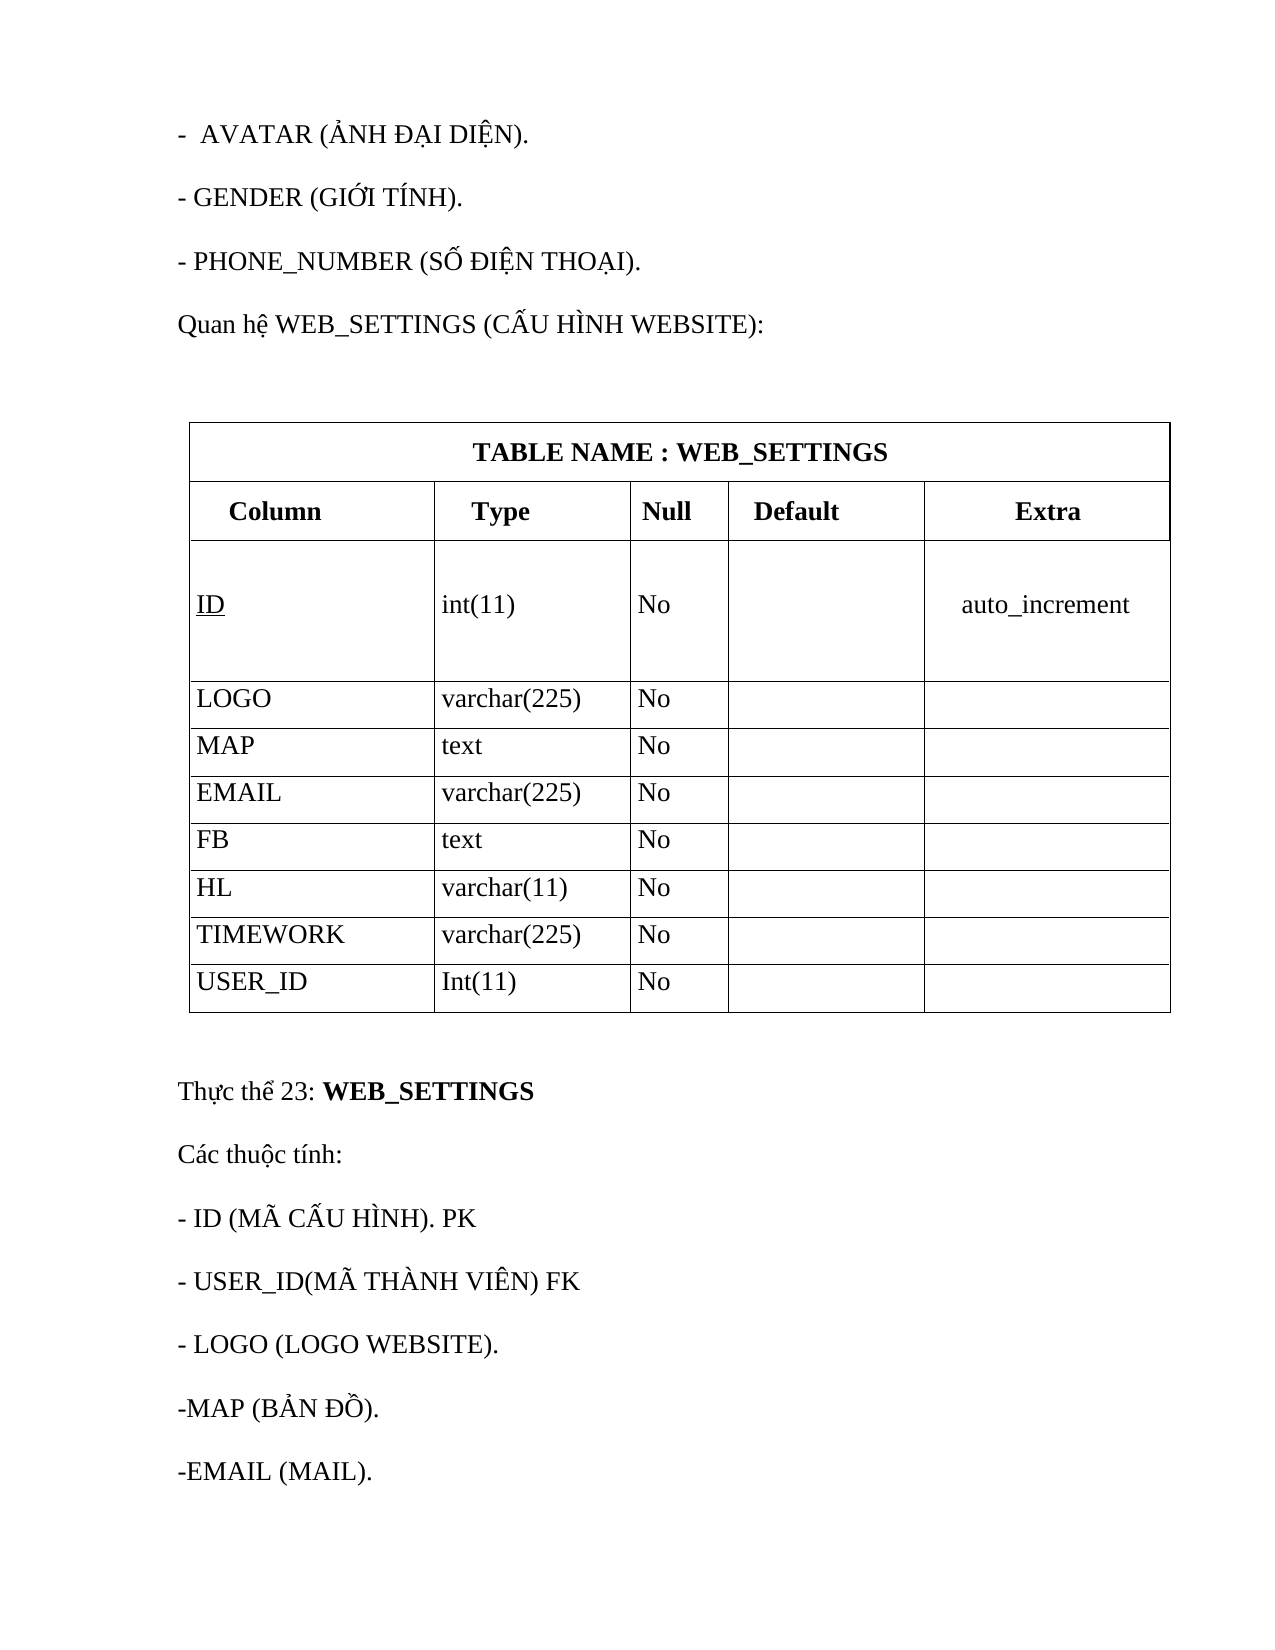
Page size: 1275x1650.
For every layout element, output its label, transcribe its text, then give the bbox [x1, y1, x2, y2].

table_cell [925, 776, 1170, 823]
table_cell No [631, 541, 728, 681]
table_cell EMAIL [190, 777, 434, 823]
table_cell LOGO [190, 682, 434, 728]
table_cell HL [190, 871, 434, 917]
text - USER_ID(MÃ THÀNH VIÊN) FK [177, 1265, 1127, 1296]
table_cell Default [729, 482, 924, 539]
table_cell [925, 681, 1170, 728]
table_cell varchar(11) [435, 871, 630, 917]
table_cell [729, 777, 924, 823]
table_cell varchar(225) [435, 777, 630, 823]
table_cell TIMEWORK [190, 918, 434, 964]
table_cell [925, 964, 1170, 1011]
table_header TABLE NAME : WEB_SETTINGS [190, 423, 1169, 481]
table_cell FB [190, 824, 434, 870]
table_cell [925, 728, 1170, 776]
table_cell Extra [925, 482, 1169, 539]
table_cell Int(11) [435, 965, 630, 1011]
table_cell [925, 870, 1170, 917]
table_cell text [435, 824, 630, 870]
text - ID (MÃ CẤU HÌNH). PK [177, 1202, 1127, 1233]
table_cell USER_ID [190, 965, 434, 1011]
text Quan hệ WEB_SETTINGS (CẤU HÌNH WEBSITE): [177, 308, 1127, 339]
table_cell [729, 965, 924, 1011]
table_cell auto_increment [925, 541, 1170, 681]
text - AVATAR (ẢNH ĐẠI DIỆN). [177, 118, 1127, 149]
table_cell [729, 824, 924, 870]
text Thực thể 23: WEB_SETTINGS [177, 1075, 1127, 1106]
table_cell No [631, 824, 728, 870]
table_cell [729, 729, 924, 776]
table_cell varchar(225) [435, 918, 630, 964]
table_cell [925, 917, 1170, 964]
table_cell No [631, 682, 728, 728]
text -EMAIL (MAIL). [177, 1455, 1127, 1486]
table_cell No [631, 871, 728, 917]
text -MAP (BẢN ĐỒ). [177, 1392, 1127, 1423]
table_cell No [631, 777, 728, 823]
table_cell MAP [190, 729, 434, 776]
table_cell varchar(225) [435, 682, 630, 728]
table_cell [729, 541, 924, 681]
table_cell int(11) [435, 541, 630, 681]
table_cell [729, 871, 924, 917]
table_cell No [631, 918, 728, 964]
table_cell ID [190, 541, 434, 681]
table_cell Type [435, 482, 630, 539]
table_cell [729, 682, 924, 728]
table_cell text [435, 729, 630, 776]
table_cell Column [190, 482, 434, 539]
table_cell No [631, 729, 728, 776]
table_cell Null [631, 482, 728, 539]
table_cell [925, 823, 1170, 870]
text - LOGO (LOGO WEBSITE). [177, 1329, 1127, 1360]
text - PHONE_NUMBER (SỐ ĐIỆN THOẠI). [177, 245, 1127, 276]
text - GENDER (GIỚI TÍNH). [177, 181, 1127, 213]
table_cell No [631, 965, 728, 1011]
text Các thuộc tính: [177, 1139, 1127, 1170]
table_cell [729, 918, 924, 964]
